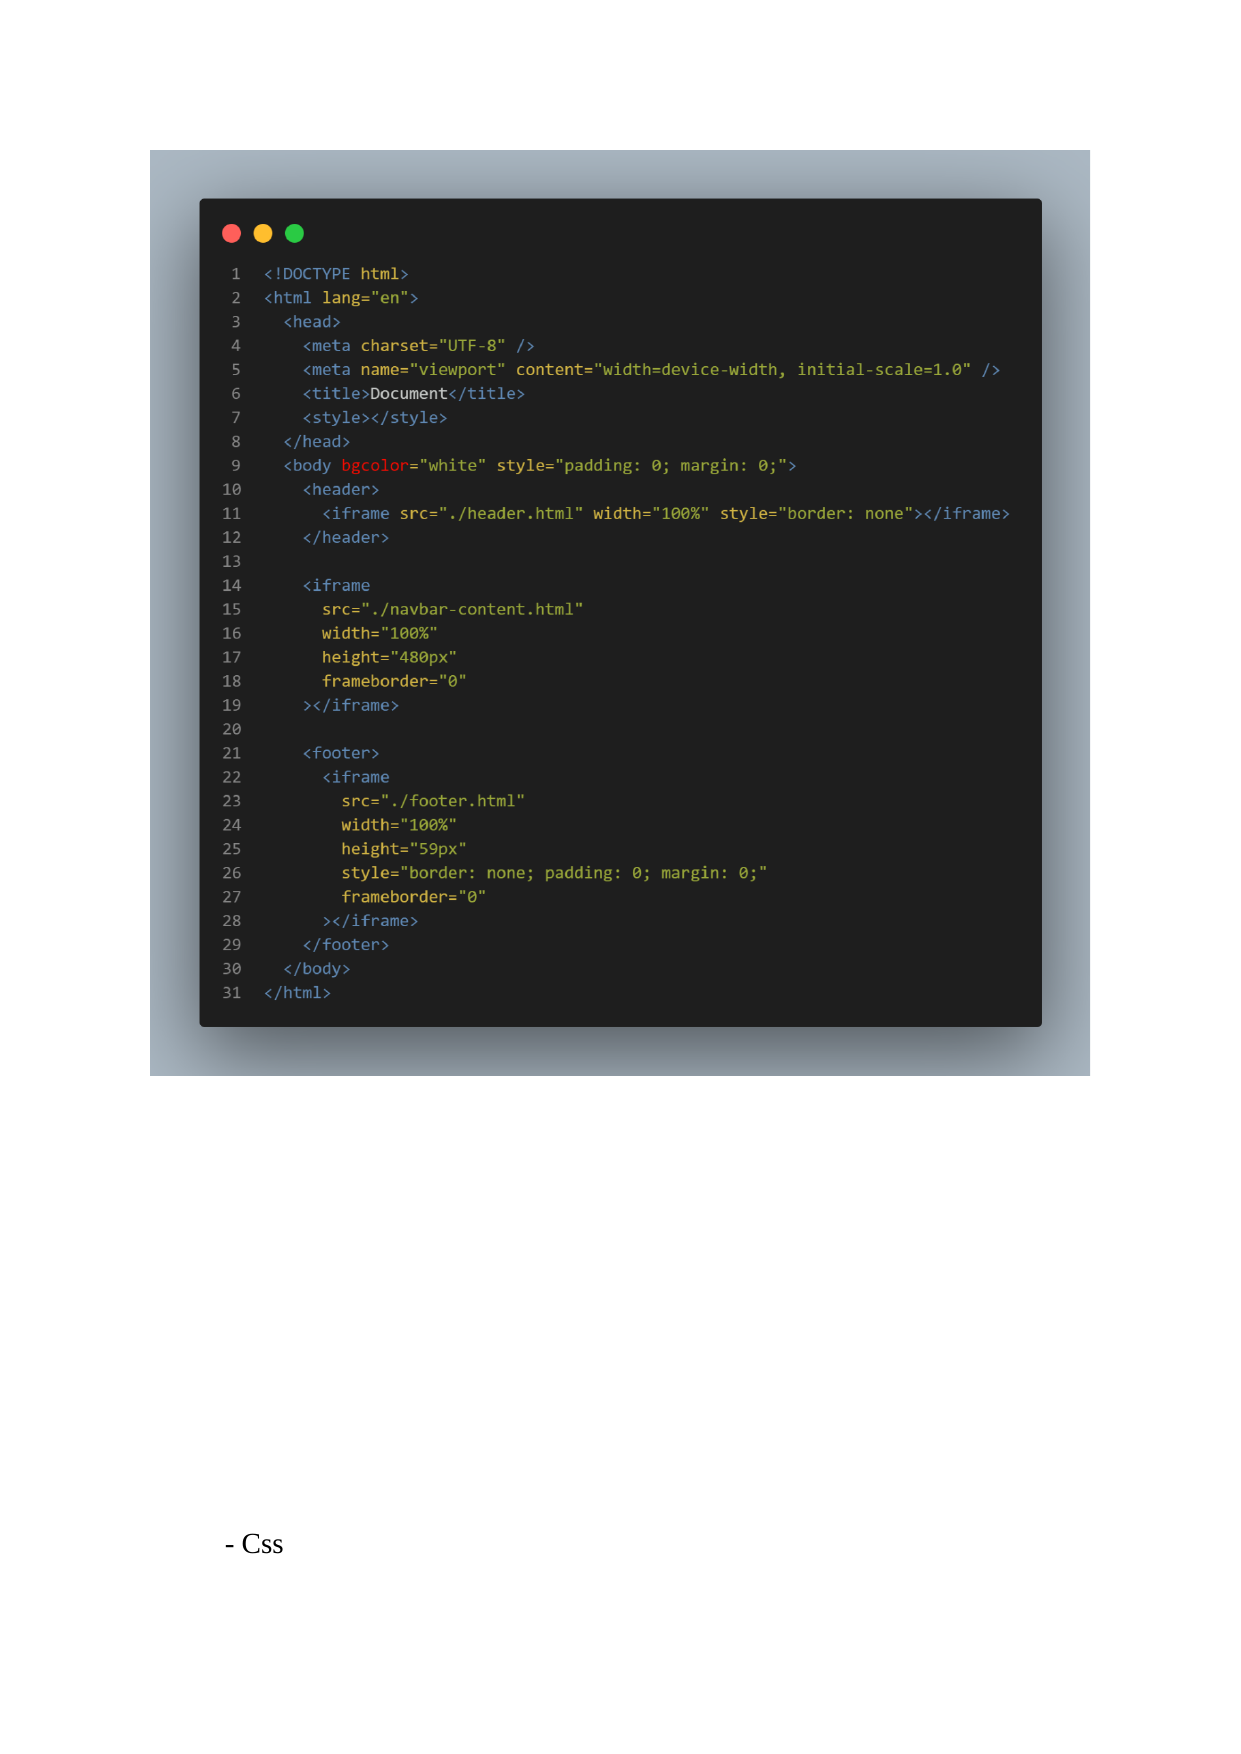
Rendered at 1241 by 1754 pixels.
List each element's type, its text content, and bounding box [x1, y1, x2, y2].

text - Css [224, 1527, 1084, 1560]
picture [150, 150, 1091, 1076]
